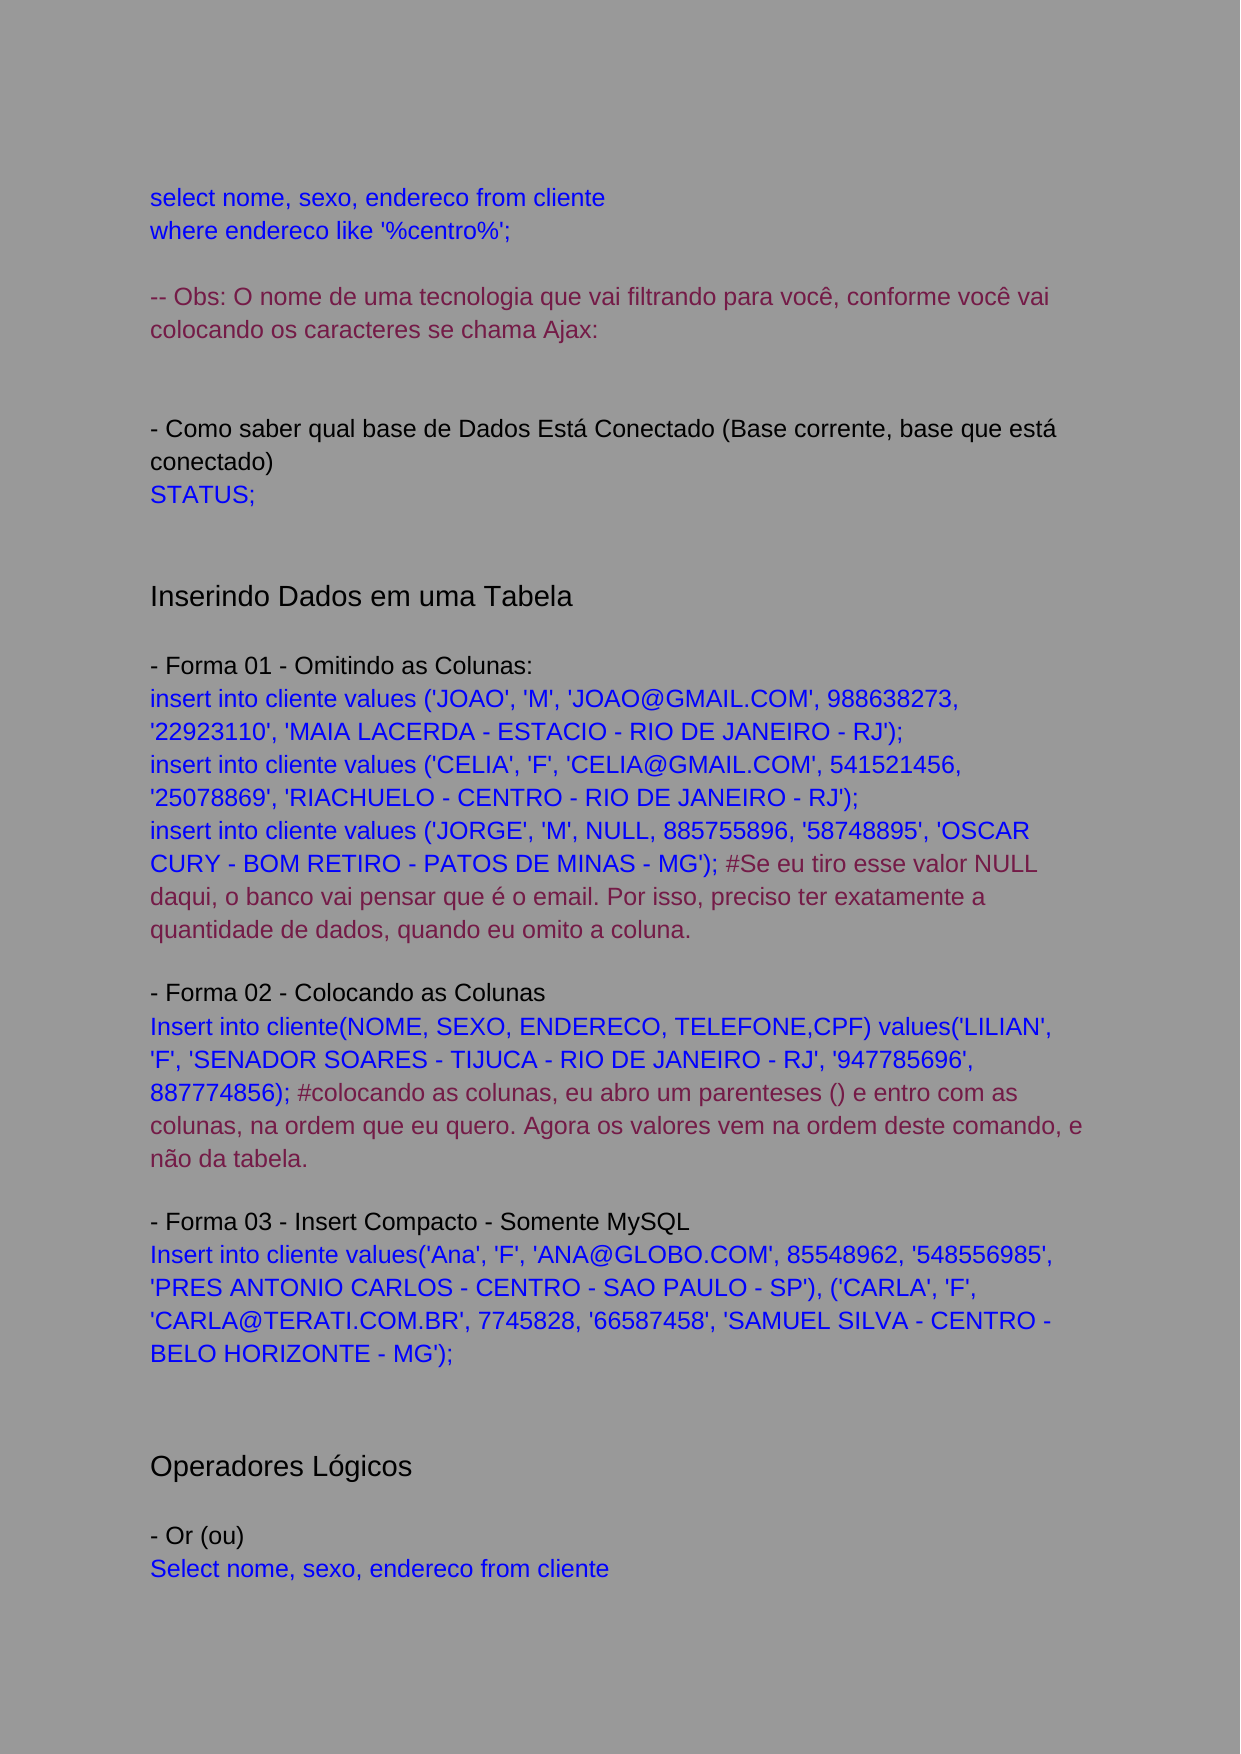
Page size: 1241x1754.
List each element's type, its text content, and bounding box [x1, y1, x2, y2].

text insert into cliente values ('JOAO', 'M', 'JOAO@GMAIL.COM', 988638273, '22923110', 'MAIA LACERDA - ESTACIO - RIO DE JANEIRO - RJ'); [150, 684, 1090, 746]
text Select nome, sexo, endereco from cliente [150, 1554, 1090, 1583]
text STATUS; [150, 480, 1090, 509]
text - Forma 02 - Colocando as Colunas [150, 978, 1090, 1007]
text - Or (ou) [150, 1521, 1090, 1550]
text Operadores Lógicos [150, 1449, 1090, 1483]
text Insert into cliente values('Ana', 'F', 'ANA@GLOBO.COM', 85548962, '548556985', 'PRES ANTONIO CARLOS - CENTRO - SAO PAULO - SP'), ('CARLA', 'F', 'CARLA@TERATI.COM.BR', 7745828, '66587458', 'SAMUEL SILVA - CENTRO - BELO HORIZONTE - MG'); [150, 1240, 1090, 1368]
text - Forma 03 - Insert Compacto - Somente MySQL [150, 1207, 1090, 1236]
text - Forma 01 - Omitindo as Colunas: [150, 651, 1090, 679]
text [150, 183, 1090, 212]
text Inserindo Dados em uma Tabela [150, 579, 1090, 613]
text Insert into cliente(NOME, SEXO, ENDERECO, TELEFONE,CPF) values('LILIAN', 'F', 'SENADOR SOARES - TIJUCA - RIO DE JANEIRO - RJ', '947785696', 887774856); #colocando as colunas, eu abro um parenteses () e entro com as colunas, na ordem que eu quero. Agora os valores vem na ordem deste comando, e não da tabela. [150, 1012, 1090, 1173]
text insert into cliente values ('JORGE', 'M', NULL, 885755896, '58748895', 'OSCAR CURY - BOM RETIRO - PATOS DE MINAS - MG'); #Se eu tiro esse valor NULL daqui, o banco vai pensar que é o email. Por isso, preciso ter exatamente a quantidade de dados, quando eu omito a coluna. [150, 816, 1090, 944]
text insert into cliente values ('CELIA', 'F', 'CELIA@GMAIL.COM', 541521456, '25078869', 'RIACHUELO - CENTRO - RIO DE JANEIRO - RJ'); [150, 750, 1090, 812]
text - Como saber qual base de Dados Está Conectado (Base corrente, base que está conectado) [150, 414, 1090, 476]
text where endereco like '%centro%'; [150, 216, 1090, 245]
text -- Obs: O nome de uma tecnologia que vai filtrando para você, conforme você vai colocando os caracteres se chama Ajax: [150, 282, 1090, 344]
